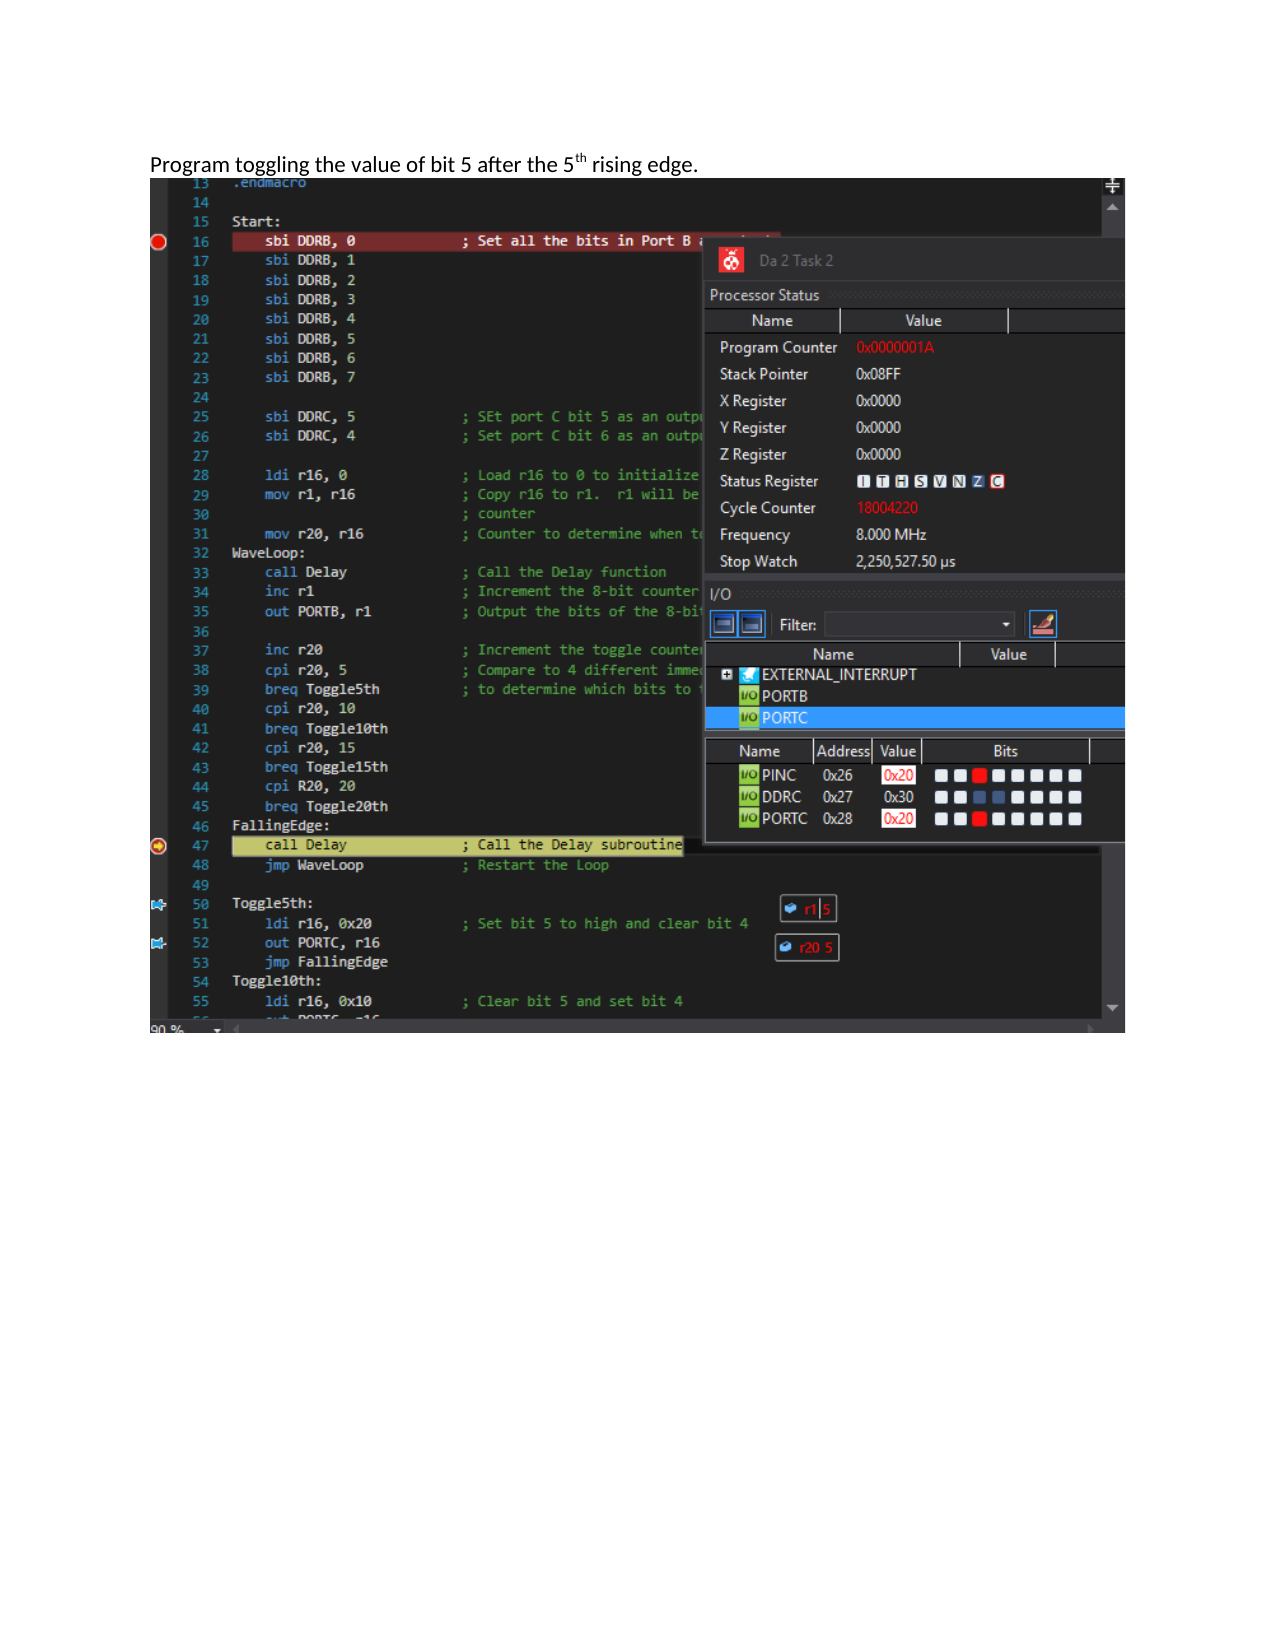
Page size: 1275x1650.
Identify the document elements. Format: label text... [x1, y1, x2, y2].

picture [150, 178, 1125, 1033]
text Program toggling the value of bit 5 after the 5th rising edge. [150, 150, 1125, 178]
